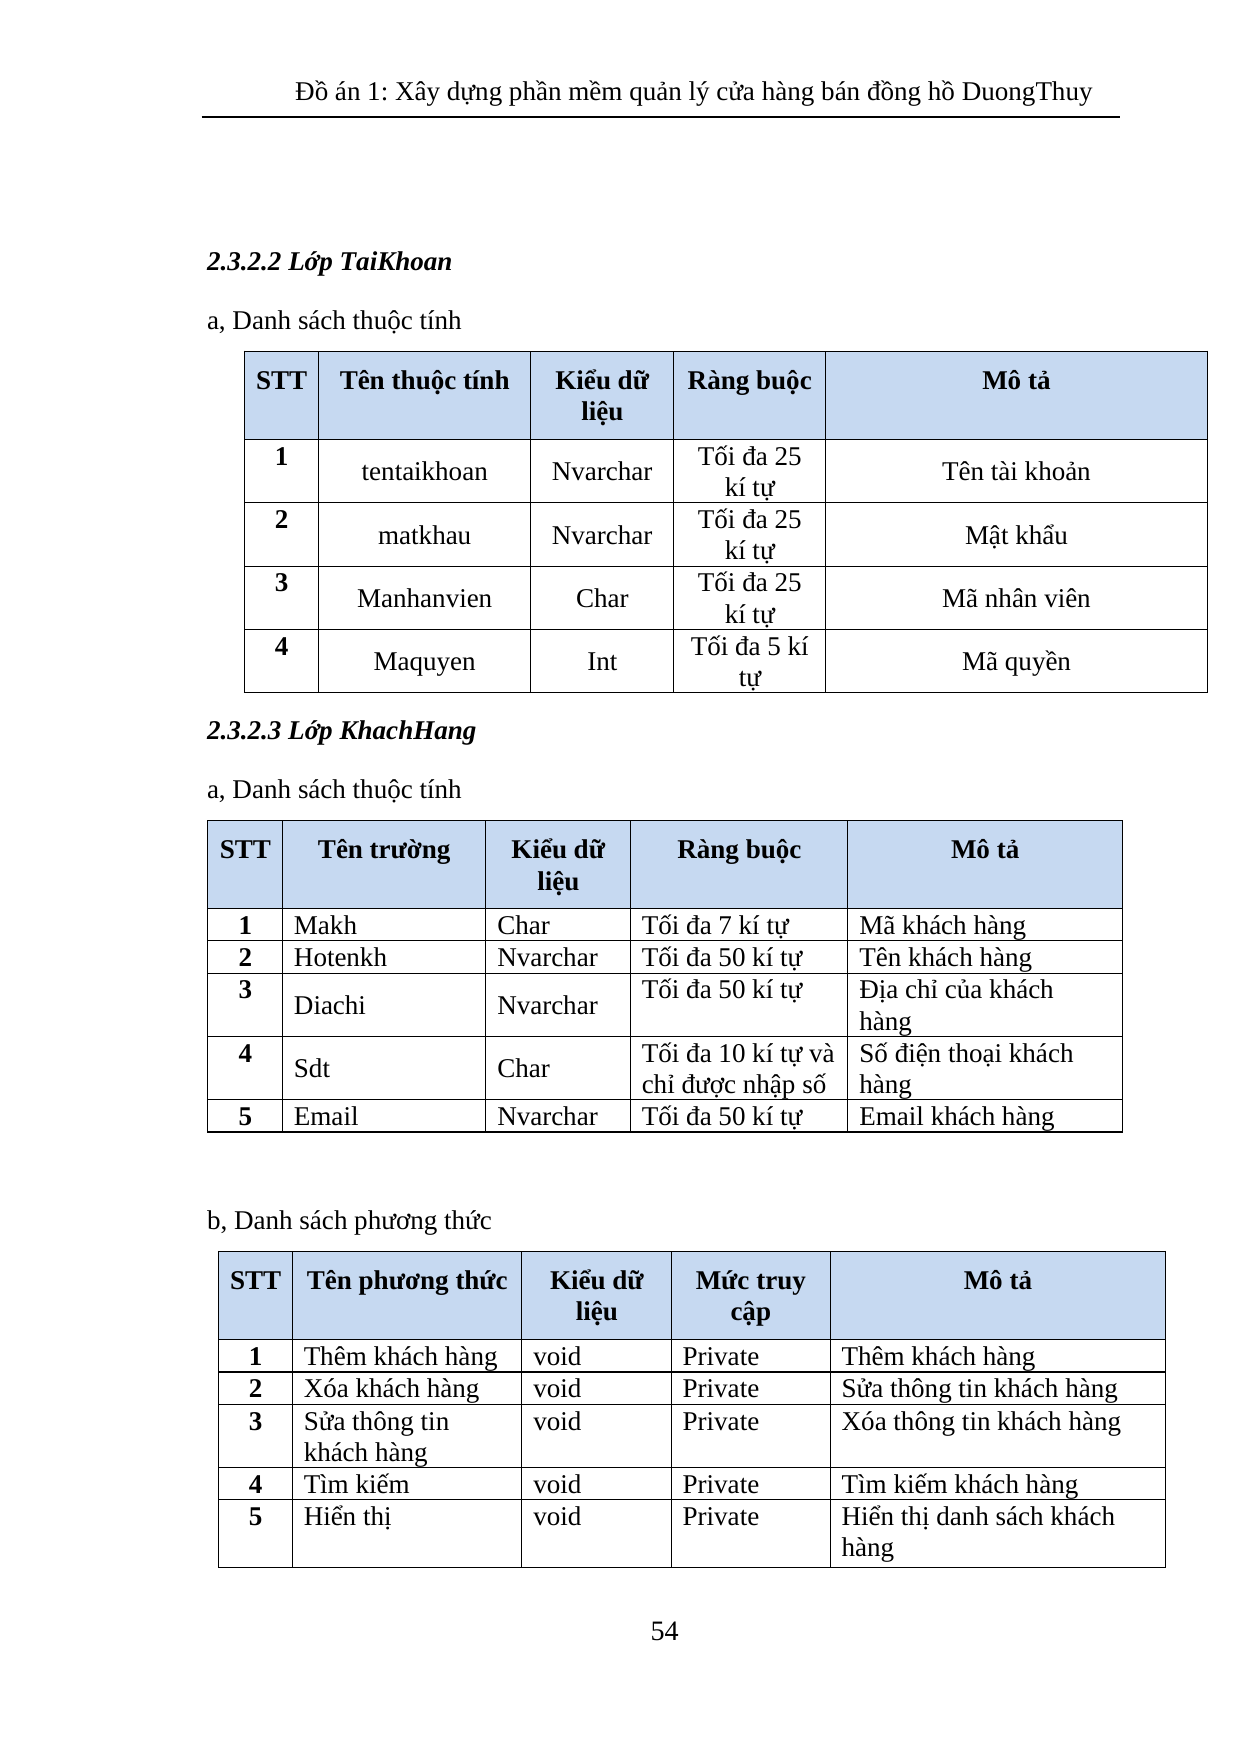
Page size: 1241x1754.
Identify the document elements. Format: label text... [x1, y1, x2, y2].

table_header Mô tả [848, 821, 1122, 908]
table_cell 5 [219, 1500, 292, 1567]
table_cell 1 [245, 440, 318, 502]
table_cell void [522, 1405, 671, 1467]
table_header STT [245, 352, 318, 439]
table_header Ràng buộc [674, 352, 825, 439]
table_cell Email khách hàng [848, 1100, 1122, 1131]
table_header Kiểu dữ liệu [531, 352, 673, 439]
table_cell Sdt [283, 1037, 485, 1099]
table_cell Thêm khách hàng [831, 1340, 1165, 1371]
table_cell Tối đa 25 kí tự [674, 503, 825, 566]
text a, Danh sách thuộc tính [207, 304, 1122, 335]
table_cell Maquyen [319, 630, 530, 692]
table_cell 4 [219, 1468, 292, 1499]
table_cell Tối đa 25 kí tự [674, 440, 825, 502]
table_cell Tối đa 25 kí tự [674, 567, 825, 629]
table_cell Char [531, 567, 673, 629]
table_cell Private [672, 1340, 830, 1371]
table_cell Nvarchar [486, 974, 630, 1036]
table_header Mô tả [826, 352, 1207, 439]
table_cell Private [672, 1468, 830, 1499]
table_cell Nvarchar [486, 1100, 630, 1131]
table_cell 3 [245, 567, 318, 629]
table_cell Tối đa 50 kí tự [631, 974, 847, 1036]
table_cell 5 [208, 1100, 282, 1131]
table_cell Private [672, 1500, 830, 1567]
table_cell Mã nhân viên [826, 567, 1207, 629]
table_cell tentaikhoan [319, 440, 530, 502]
table_cell Char [486, 909, 630, 940]
table_cell Tìm kiếm khách hàng [831, 1468, 1165, 1499]
table_header Tên thuộc tính [319, 352, 530, 439]
table_cell 2 [208, 941, 282, 973]
text b, Danh sách phương thức [207, 1204, 1122, 1235]
table_cell Tối đa 50 kí tự [631, 1100, 847, 1131]
table_cell void [522, 1500, 671, 1567]
table_header Mức truy cập [672, 1252, 830, 1339]
table_header Mô tả [831, 1252, 1165, 1339]
table_cell Mã quyền [826, 630, 1207, 692]
table_cell Hiển thị [293, 1500, 521, 1567]
text 2.3.2.3 Lớp KhachHang [207, 714, 1122, 745]
table_cell Private [672, 1373, 830, 1403]
table_cell Nvarchar [531, 440, 673, 502]
table_cell Tên tài khoản [826, 440, 1207, 502]
table_cell 4 [208, 1037, 282, 1099]
table_cell Tìm kiếm [293, 1468, 521, 1499]
table_header Tên phương thức [293, 1252, 521, 1339]
table_header STT [219, 1252, 292, 1339]
table_cell Hiển thị danh sách khách hàng [831, 1500, 1165, 1567]
table_cell 1 [208, 909, 282, 940]
table_cell Manhanvien [319, 567, 530, 629]
table_header Kiểu dữ liệu [522, 1252, 671, 1339]
table_cell Diachi [283, 974, 485, 1036]
table_header STT [208, 821, 282, 908]
table_cell Private [672, 1405, 830, 1467]
table_cell void [522, 1468, 671, 1499]
table_cell 1 [219, 1340, 292, 1371]
table_cell 2 [245, 503, 318, 566]
table_cell Xóa thông tin khách hàng [831, 1405, 1165, 1467]
table_header Kiểu dữ liệu [486, 821, 630, 908]
table_cell void [522, 1340, 671, 1371]
text a, Danh sách thuộc tính [207, 773, 1122, 804]
table_cell 2 [219, 1373, 292, 1403]
table_cell Char [486, 1037, 630, 1099]
table_cell Tối đa 50 kí tự [631, 941, 847, 973]
table_cell Makh [283, 909, 485, 940]
table_cell Tối đa 10 kí tự và chỉ được nhập số [631, 1037, 847, 1099]
table_cell Địa chỉ của khách hàng [848, 974, 1122, 1036]
table_cell Mã khách hàng [848, 909, 1122, 940]
table_cell 3 [219, 1405, 292, 1467]
table_cell Nvarchar [531, 503, 673, 566]
table_cell void [522, 1373, 671, 1403]
text 2.3.2.2 Lớp TaiKhoan [207, 245, 1122, 276]
table_cell Tối đa 7 kí tự [631, 909, 847, 940]
table_cell Sửa thông tin khách hàng [293, 1405, 521, 1467]
table_header Ràng buộc [631, 821, 847, 908]
table_cell Email [283, 1100, 485, 1131]
table_cell Nvarchar [486, 941, 630, 973]
table_cell 4 [245, 630, 318, 692]
table_cell Mật khẩu [826, 503, 1207, 566]
table_cell Int [531, 630, 673, 692]
table_cell matkhau [319, 503, 530, 566]
table_cell Sửa thông tin khách hàng [831, 1373, 1165, 1403]
table_cell Hotenkh [283, 941, 485, 973]
table_cell 3 [208, 974, 282, 1036]
table_cell Tối đa 5 kí tự [674, 630, 825, 692]
table_cell Tên khách hàng [848, 941, 1122, 973]
table_cell Thêm khách hàng [293, 1340, 521, 1371]
table_header Tên trường [283, 821, 485, 908]
table_cell Số điện thoại khách hàng [848, 1037, 1122, 1099]
table_cell Xóa khách hàng [293, 1373, 521, 1403]
